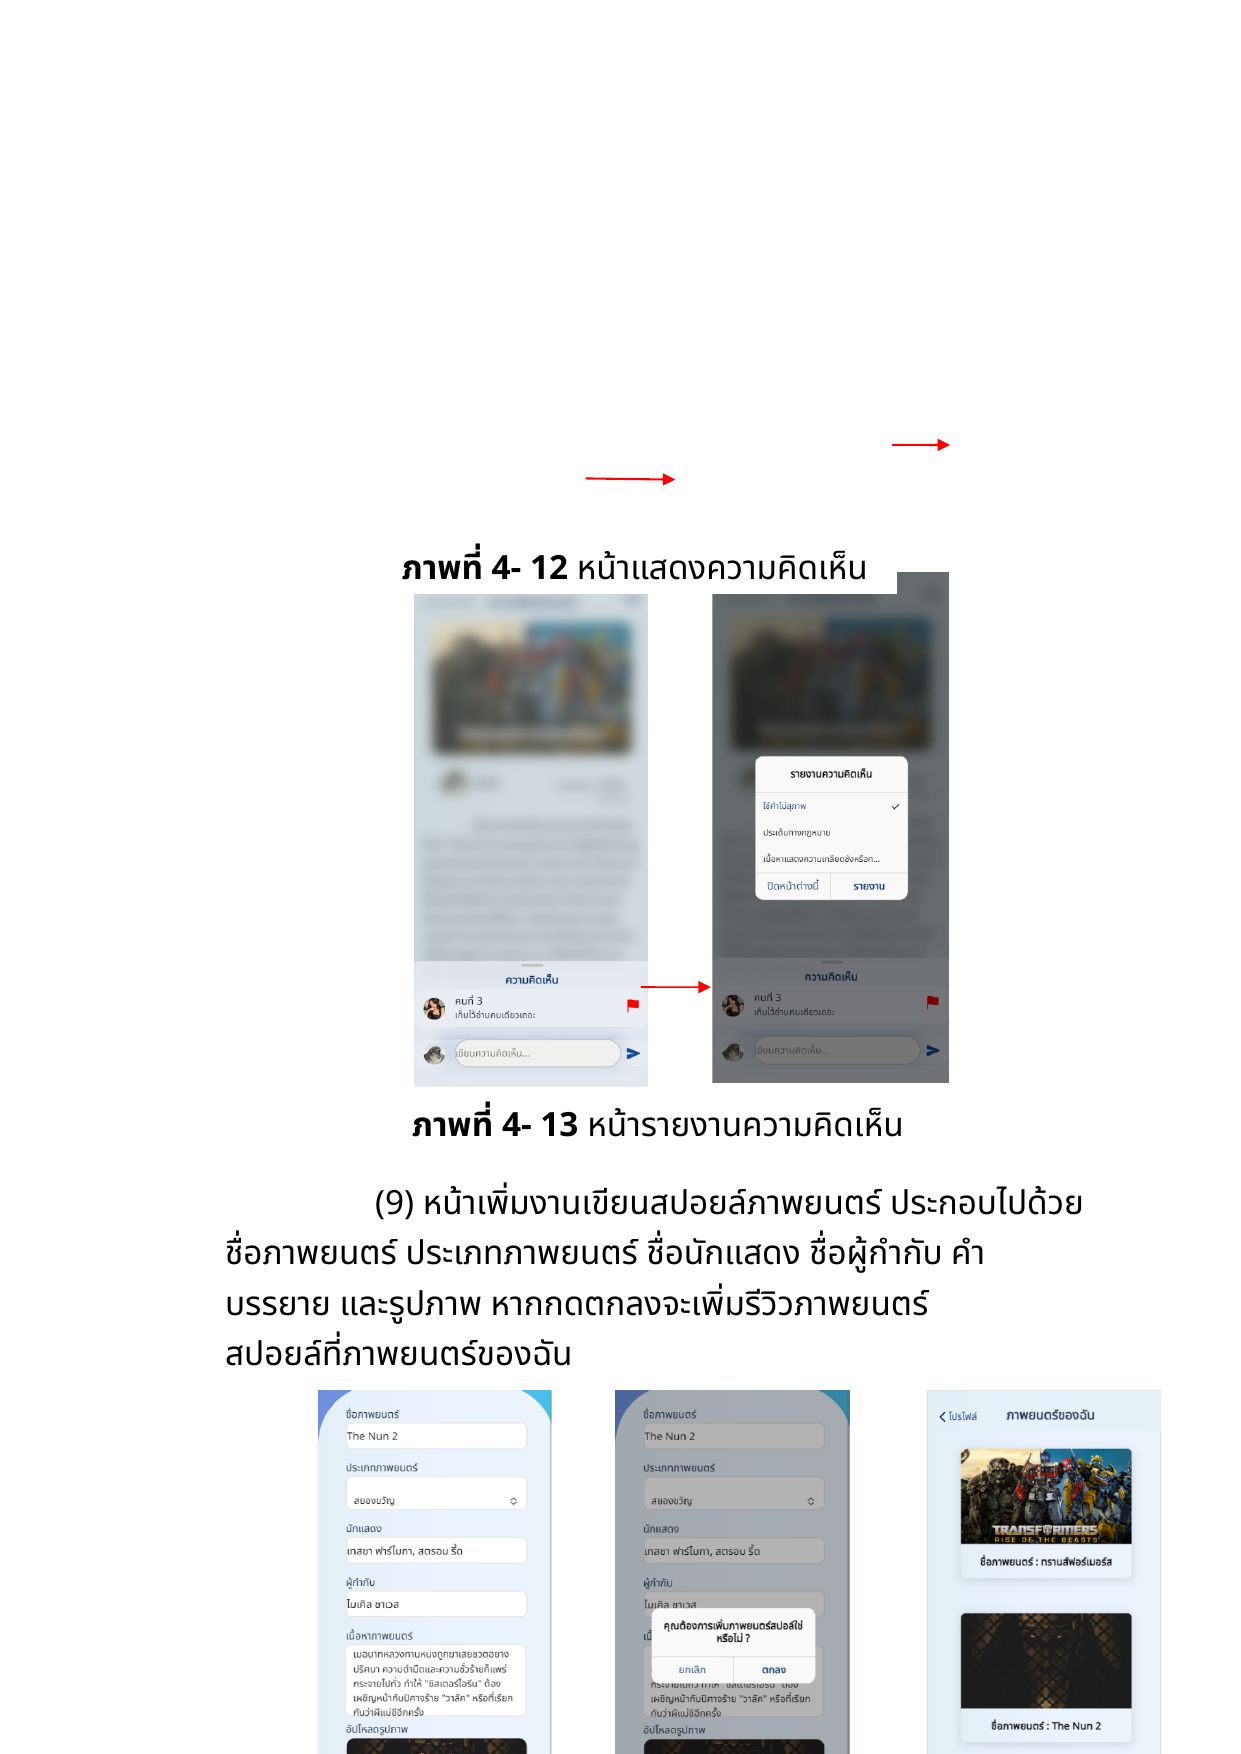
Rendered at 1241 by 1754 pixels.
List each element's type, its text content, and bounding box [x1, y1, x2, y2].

picture [926, 1390, 1162, 1754]
text (9) หน้าเพิ่มงานเขียนสปอยล์ภาพยนตร์ ประกอบไปด้วย ชื่อภาพยนตร์ ประเภทภาพยนตร์ ชื่อนักแสดง ชื่อผู้กำกับ คำบรรยาย และรูปภาพ หากกดตกลงจะเพิ่มรีวิวภาพยนตร์ [225, 1179, 1087, 1330]
picture [615, 1390, 850, 1754]
text สปอยล์ที่ภาพยนตร์ของฉัน [225, 1330, 1087, 1381]
picture [712, 572, 949, 1083]
picture [317, 1390, 552, 1754]
picture [414, 594, 648, 1087]
